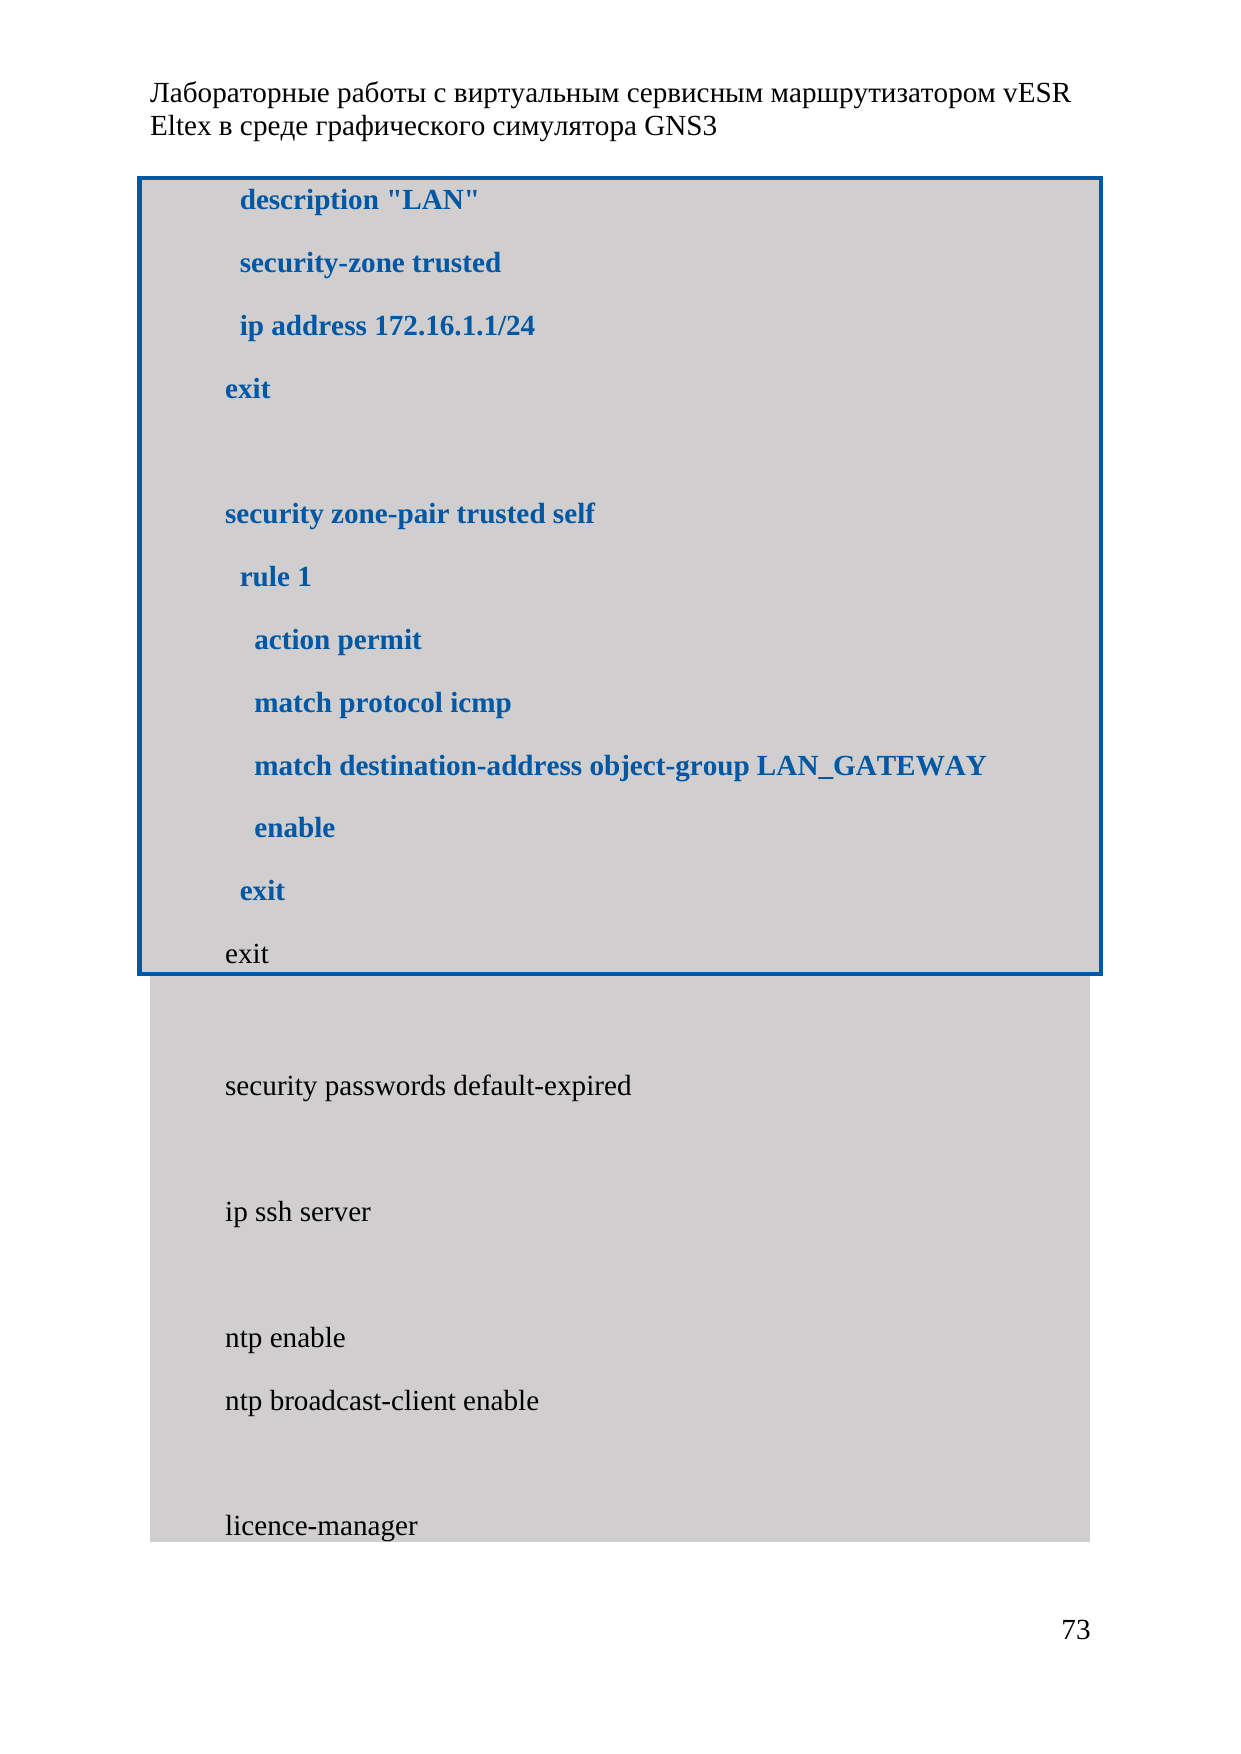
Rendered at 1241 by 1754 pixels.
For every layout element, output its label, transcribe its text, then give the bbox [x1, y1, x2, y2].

text exit [142, 867, 1099, 907]
text action permit [142, 615, 1099, 656]
text ntp broadcast-client enable [150, 1383, 1090, 1416]
text security passwords default-expired [150, 1068, 1090, 1102]
text security-zone trusted [142, 238, 1099, 279]
text exit [142, 929, 1099, 972]
text exit [142, 364, 1099, 404]
text description "LAN" [142, 180, 1099, 216]
text licence-manager [150, 1508, 1090, 1542]
text security zone-pair trusted self [142, 490, 1099, 530]
text ntp enable [150, 1320, 1090, 1353]
text match destination-address object-group LAN_GATEWAY [142, 741, 1099, 781]
text rule 1 [142, 552, 1099, 593]
text ip address 172.16.1.1/24 [142, 301, 1099, 342]
text ip ssh server [150, 1194, 1090, 1228]
text match protocol icmp [142, 678, 1099, 718]
text enable [142, 804, 1099, 844]
